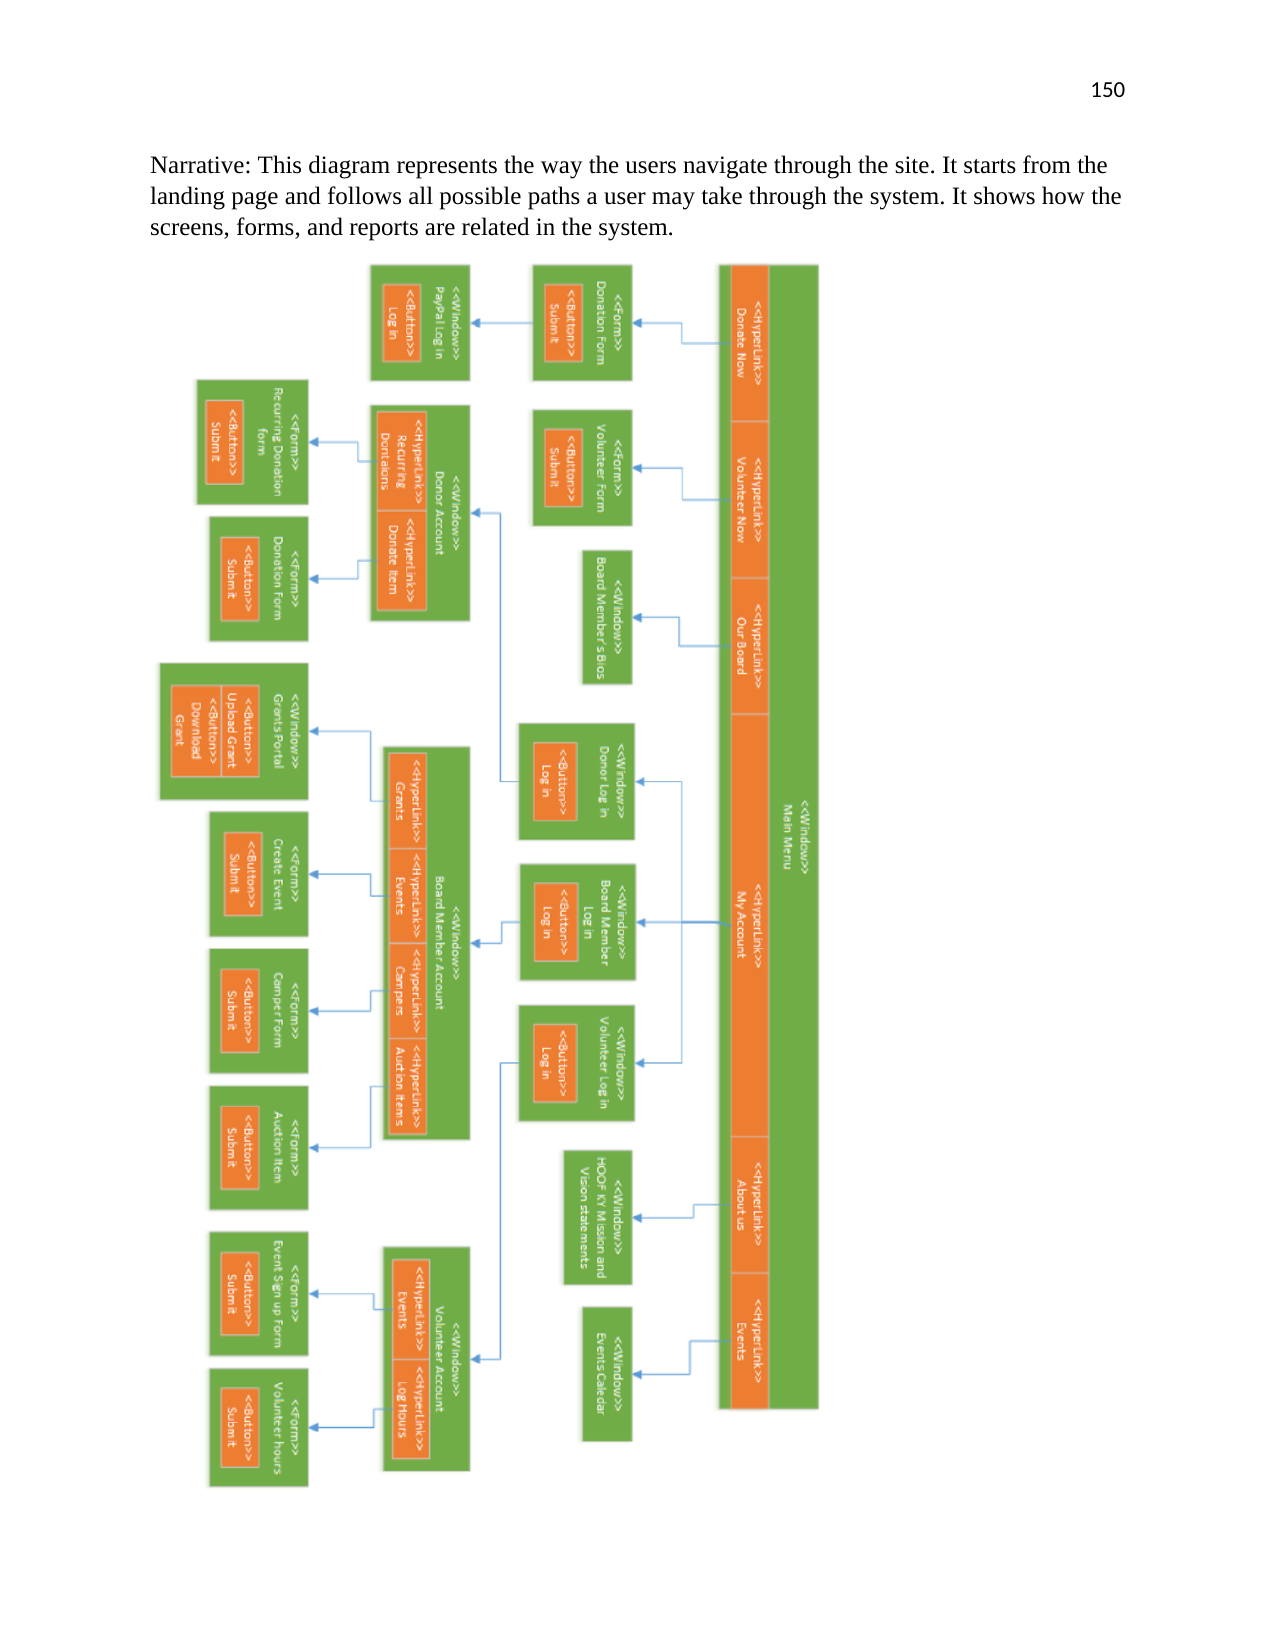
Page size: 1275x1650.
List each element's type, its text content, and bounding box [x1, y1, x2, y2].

text Narrative: This diagram represents the way the users navigate through the site. It starts from the landing page and follows all possible paths a user may take through the system. It shows how the screens, forms, and reports are related in the system. [150, 150, 1125, 241]
picture [152, 261, 820, 1491]
